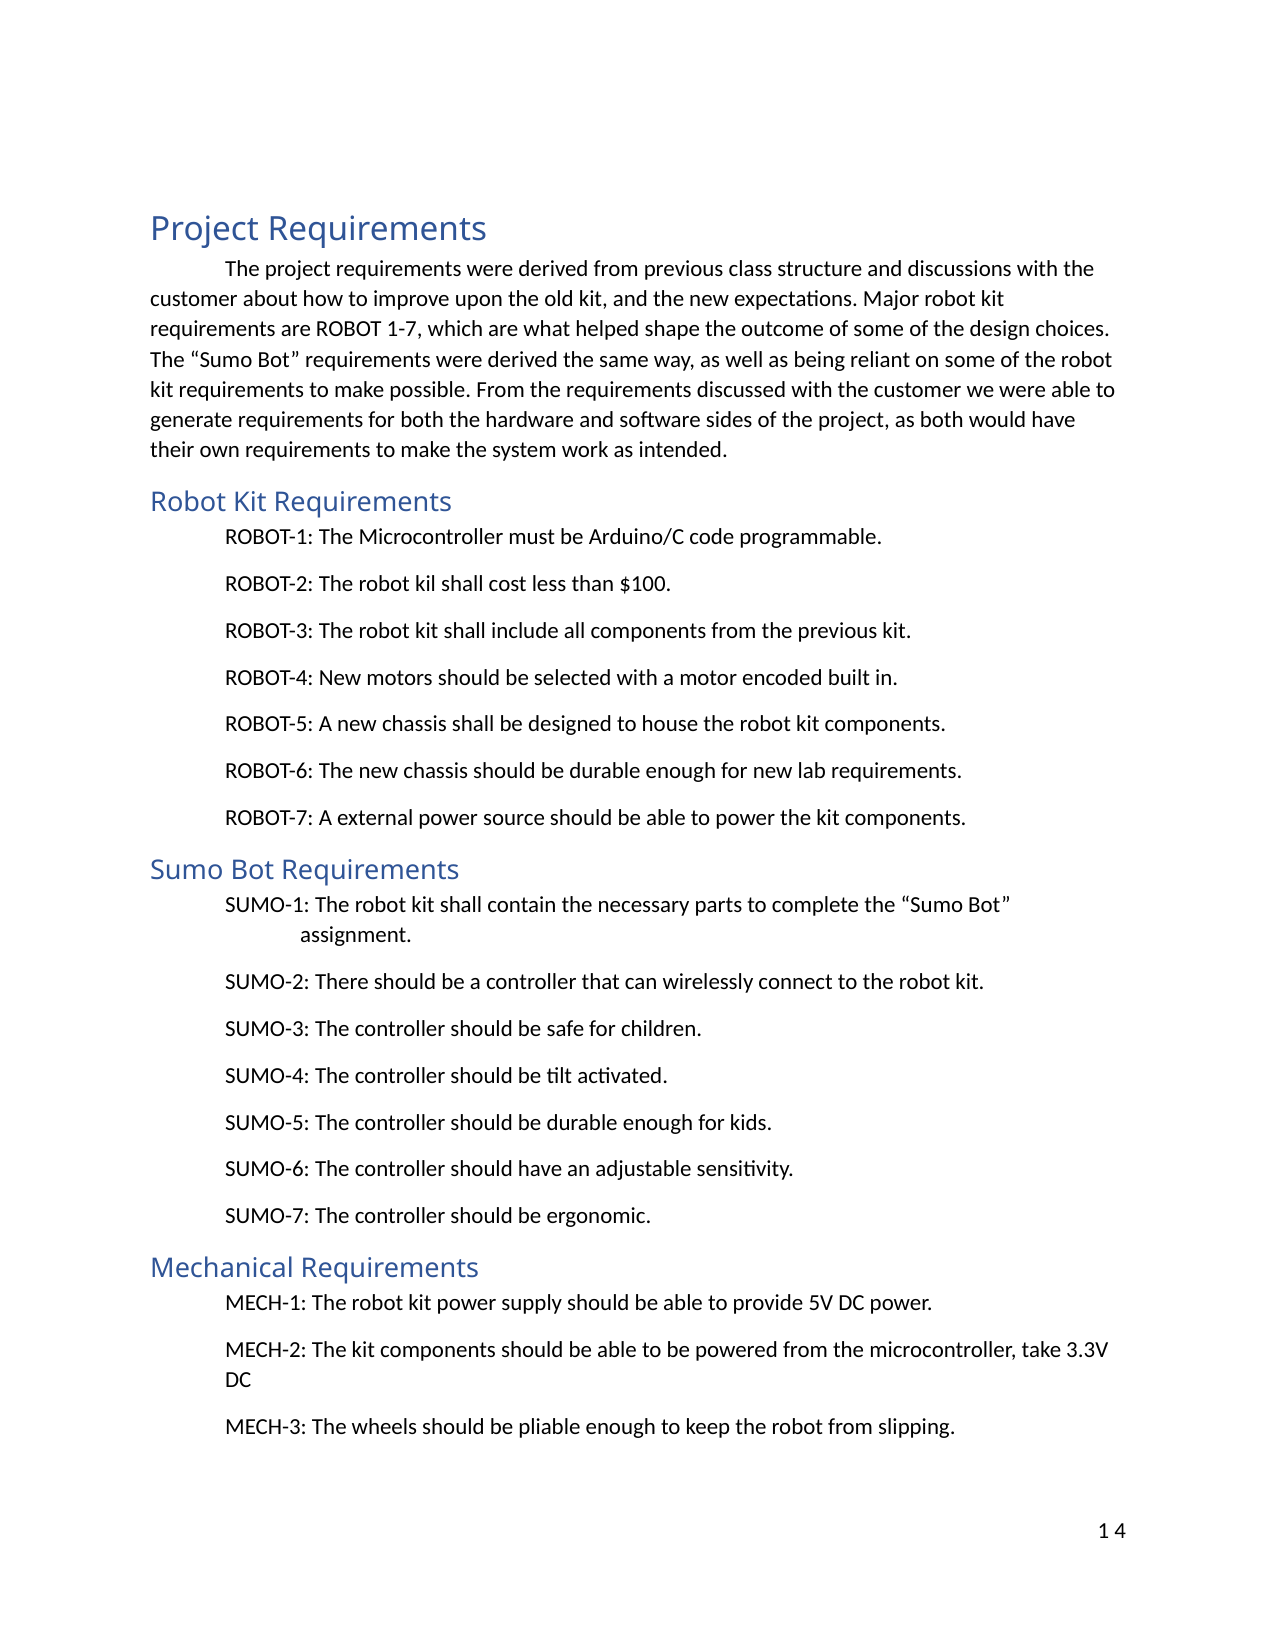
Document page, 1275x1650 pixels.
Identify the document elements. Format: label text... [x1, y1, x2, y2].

text ROBOT-4: New motors should be selected with a motor encoded built in. [150, 663, 1125, 691]
text SUMO-6: The controller should have an adjustable sensitivity. [150, 1154, 1125, 1183]
text MECH-1: The robot kit power supply should be able to provide 5V DC power. [225, 1288, 1125, 1316]
subtitle Project Requirements [150, 205, 1125, 251]
subtitle Sumo Bot Requirements [150, 850, 1125, 887]
text ROBOT-7: A external power source should be able to power the kit components. [150, 803, 1125, 831]
text ROBOT-1: The Microcontroller must be Arduino/C code programmable. [150, 522, 1125, 550]
text MECH-2: The kit components should be able to be powered from the microcontroller, take 3.3V DC [225, 1335, 1125, 1393]
subtitle Robot Kit Requirements [150, 482, 1125, 519]
text ROBOT-5: A new chassis shall be designed to house the robot kit components. [150, 709, 1125, 738]
text SUMO-7: The controller should be ergonomic. [150, 1201, 1125, 1229]
subtitle Mechanical Requirements [150, 1248, 1125, 1285]
text SUMO-1: The robot kit shall contain the necessary parts to complete the “Sumo Bot” assignment. [150, 890, 1125, 948]
text ROBOT-2: The robot kil shall cost less than $100. [150, 569, 1125, 597]
text SUMO-4: The controller should be tilt activated. [150, 1061, 1125, 1089]
text The project requirements were derived from previous class structure and discussions with the customer about how to improve upon the old kit, and the new expectations. Major robot kit requirements are ROBOT 1-7, which are what helped shape the outcome of some of the design choices. The “Sumo Bot” requirements were derived the same way, as well as being reliant on some of the robot kit requirements to make possible. From the requirements discussed with the customer we were able to generate requirements for both the hardware and software sides of the project, as both would have their own requirements to make the system work as intended. [150, 254, 1125, 463]
text SUMO-2: There should be a controller that can wirelessly connect to the robot kit. [150, 967, 1125, 995]
text ROBOT-3: The robot kit shall include all components from the previous kit. [150, 616, 1125, 644]
text SUMO-5: The controller should be durable enough for kids. [150, 1108, 1125, 1136]
text SUMO-3: The controller should be safe for children. [150, 1014, 1125, 1042]
text MECH-3: The wheels should be pliable enough to keep the robot from slipping. [225, 1412, 1125, 1440]
text ROBOT-6: The new chassis should be durable enough for new lab requirements. [150, 756, 1125, 784]
